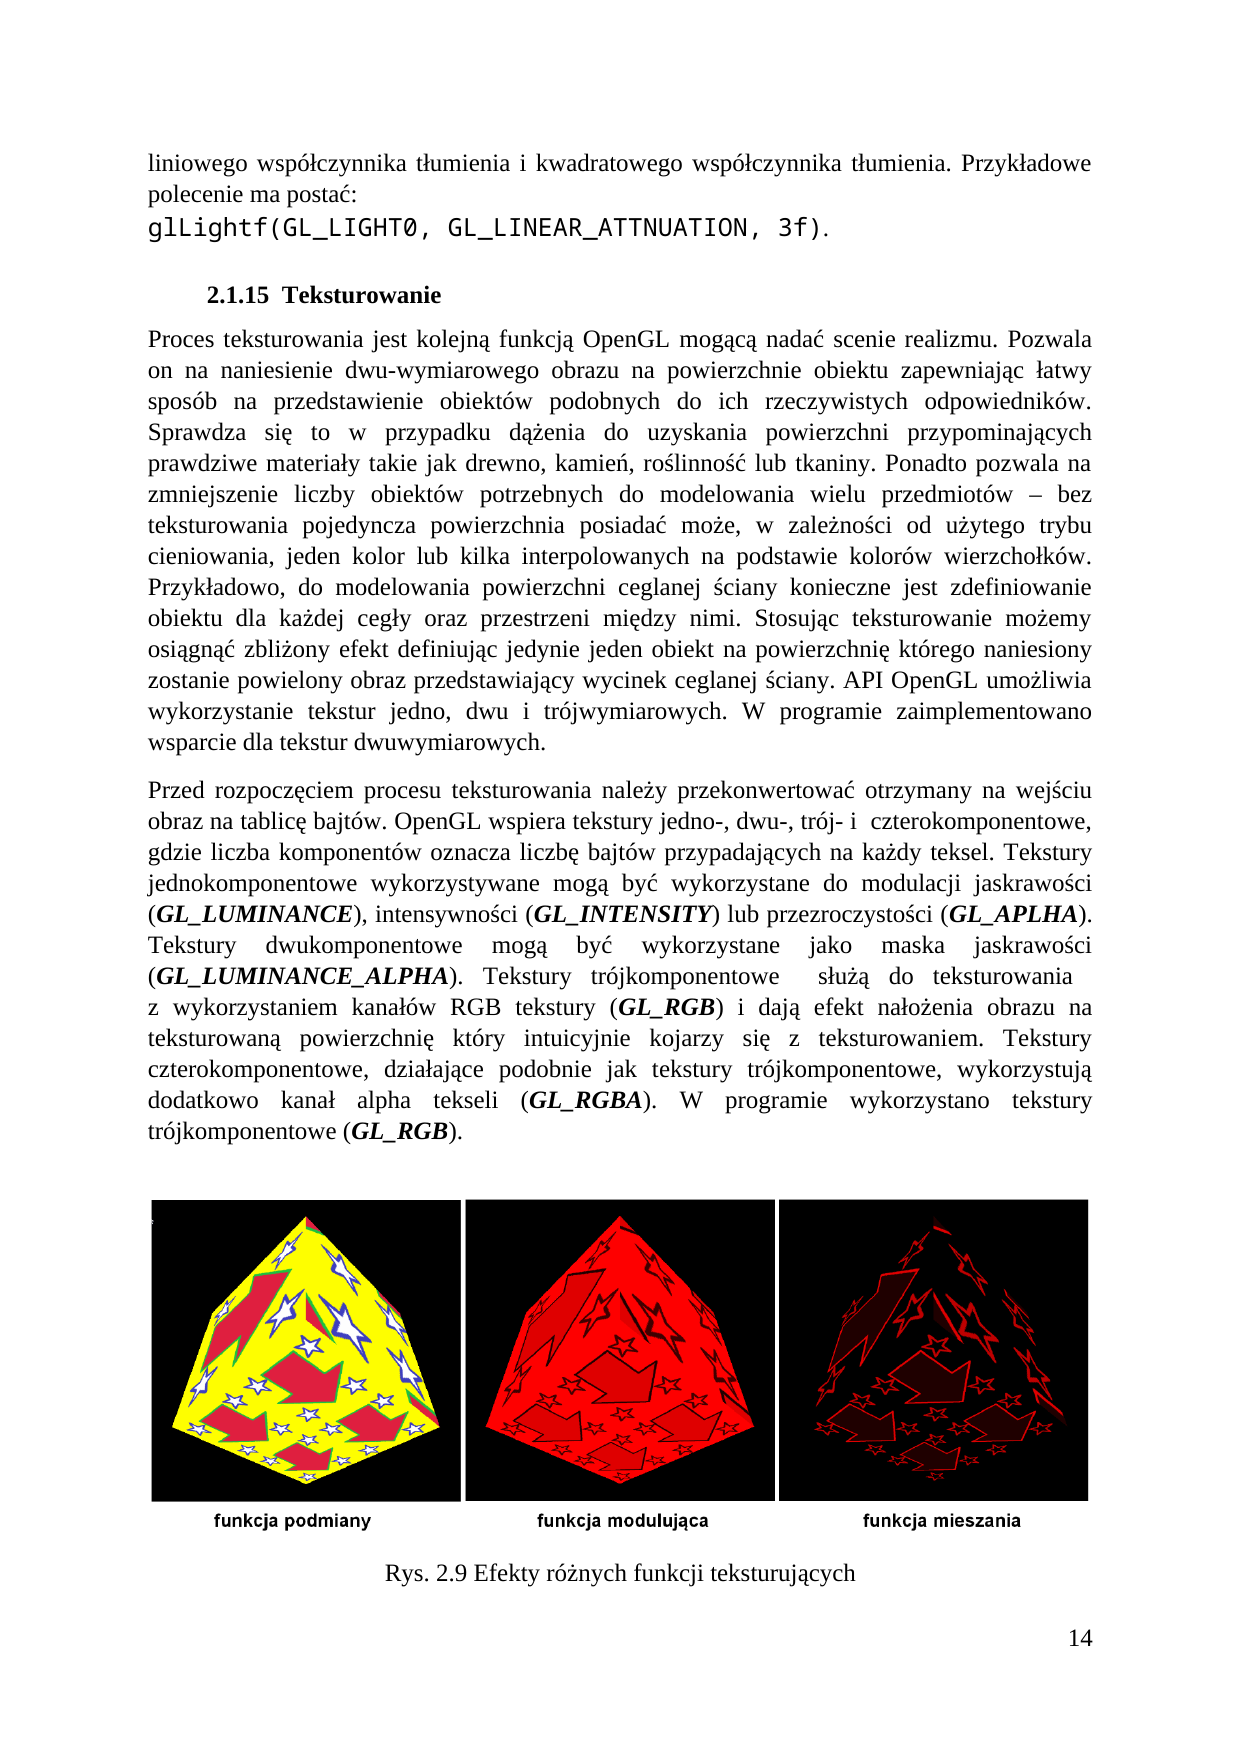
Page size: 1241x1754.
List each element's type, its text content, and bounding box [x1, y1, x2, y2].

picture [147, 1195, 1093, 1539]
text Rys. 2.9 Efekty różnych funkcji teksturujących [148, 1558, 1093, 1587]
subtitle Teksturowanie [207, 280, 1093, 309]
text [148, 148, 1093, 244]
text Przed rozpoczęciem procesu teksturowania należy przekonwertować otrzymany na wejściu obraz na tablicę bajtów. OpenGL wspiera tekstury jedno-, dwu-, trój- i czterokomponentowe, gdzie liczba komponentów oznacza liczbę bajtów przypadających na każdy teksel. Tekstury jednokomponentowe wykorzystywane mogą być wykorzystane do modulacji jaskrawości (GL_LUMINANCE), intensywności (GL_INTENSITY) lub przezroczystości (GL_APLHA). Tekstury dwukomponentowe mogą być wykorzystane jako maska jaskrawości (GL_LUMINANCE_ALPHA). Tekstury trójkomponentowe służą do teksturowania z wykorzystaniem kanałów RGB tekstury (GL_RGB) i dają efekt nałożenia obrazu na teksturowaną powierzchnię który intuicyjnie kojarzy się z teksturowaniem. Tekstury czterokomponentowe, działające podobnie jak tekstury trójkomponentowe, wykorzystują dodatkowo kanał alpha tekseli (GL_RGBA). W programie wykorzystano tekstury trójkomponentowe (GL_RGB). [148, 775, 1093, 1145]
text Proces teksturowania jest kolejną funkcją OpenGL mogącą nadać scenie realizmu. Pozwala on na naniesienie dwu-wymiarowego obrazu na powierzchnie obiektu zapewniając łatwy sposób na przedstawienie obiektów podobnych do ich rzeczywistych odpowiedników. Sprawdza się to w przypadku dążenia do uzyskania powierzchni przypominających prawdziwe materiały takie jak drewno, kamień, roślinność lub tkaniny. Ponadto pozwala na zmniejszenie liczby obiektów potrzebnych do modelowania wielu przedmiotów – bez teksturowania pojedyncza powierzchnia posiadać może, w zależności od użytego trybu cieniowania, jeden kolor lub kilka interpolowanych na podstawie kolorów wierzchołków. Przykładowo, do modelowania powierzchni ceglanej ściany konieczne jest zdefiniowanie obiektu dla każdej cegły oraz przestrzeni między nimi. Stosując teksturowanie możemy osiągnąć zbliżony efekt definiując jedynie jeden obiekt na powierzchnię którego naniesiony zostanie powielony obraz przedstawiający wycinek ceglanej ściany. API OpenGL umożliwia wykorzystanie tekstur jedno, dwu i trójwymiarowych. W programie zaimplementowano wsparcie dla tekstur dwuwymiarowych. [148, 324, 1093, 756]
